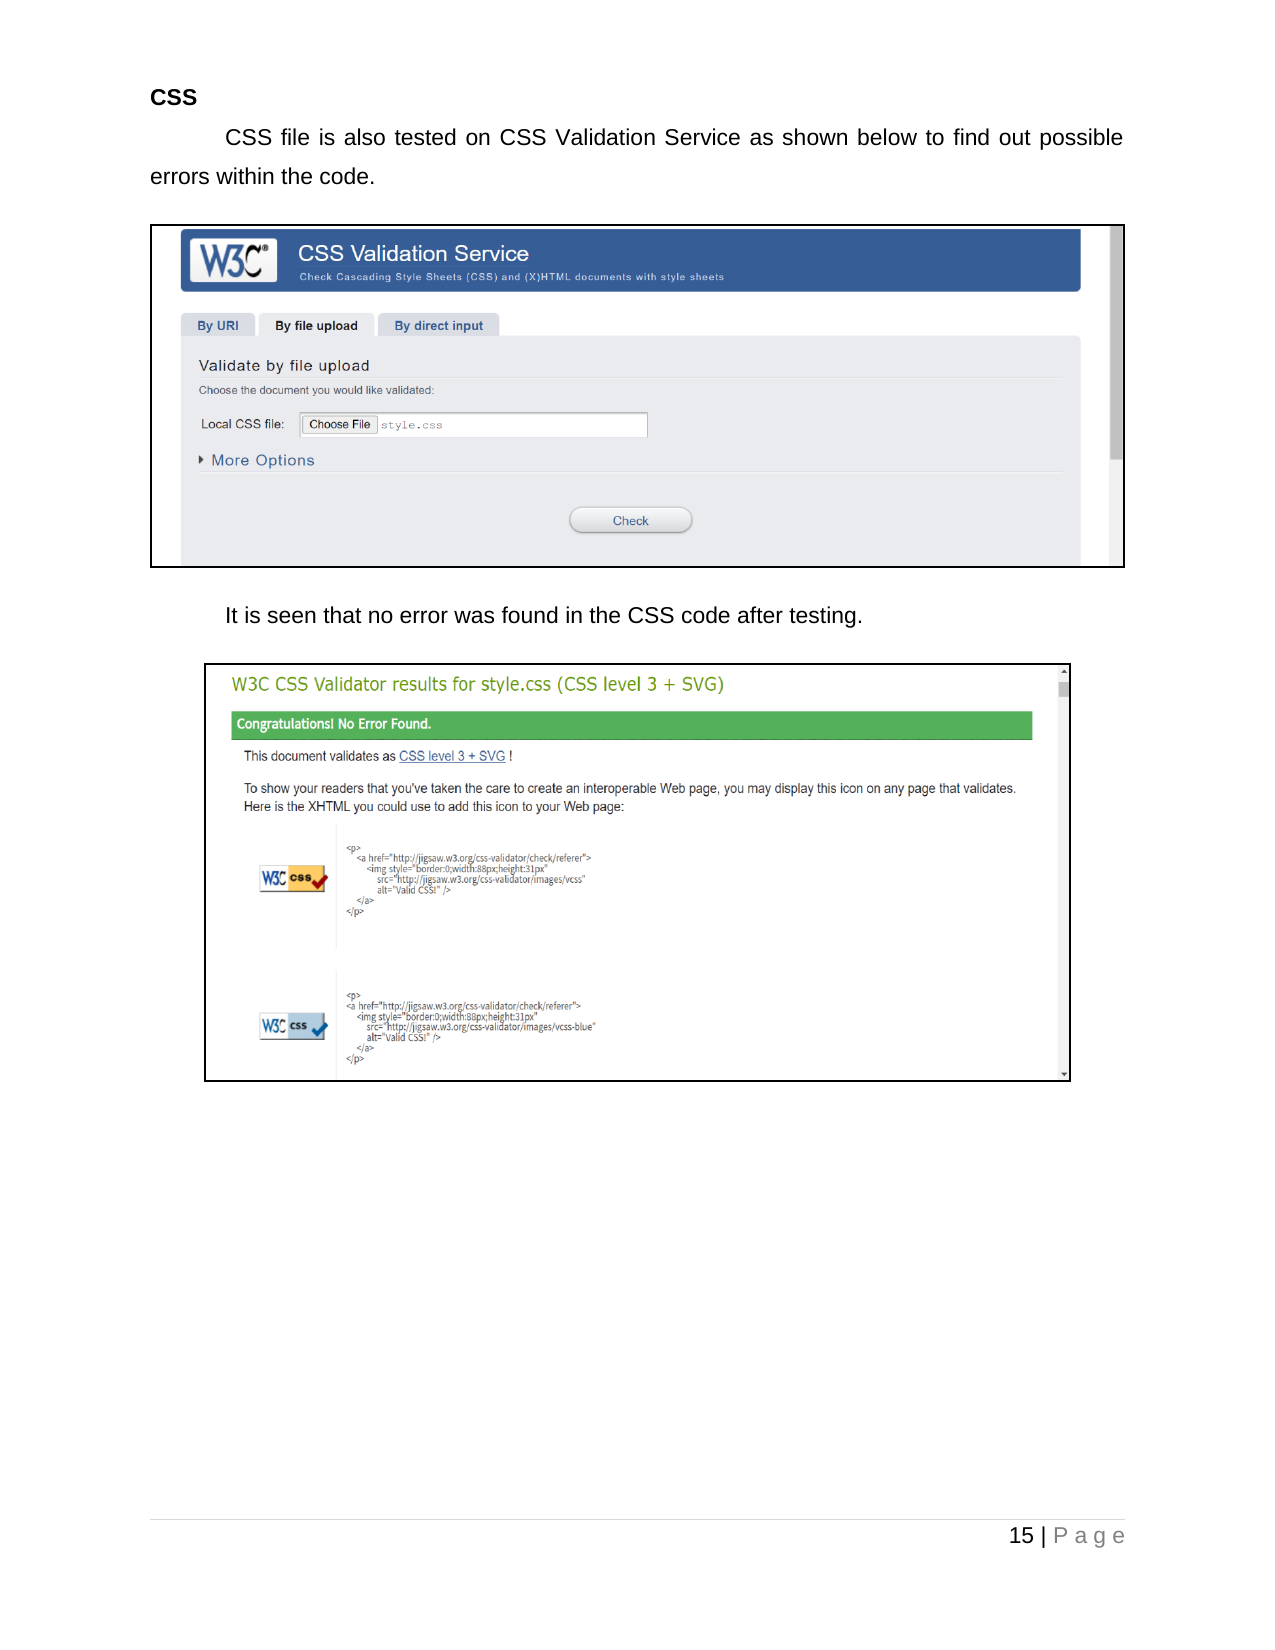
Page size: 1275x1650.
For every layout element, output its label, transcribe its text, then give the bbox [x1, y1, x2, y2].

picture [152, 226, 1123, 566]
text CSS file is also tested on CSS Validation Service as shown below to find out possible errors within the code. [150, 124, 1125, 190]
text CSS [150, 84, 1125, 111]
picture [206, 665, 1069, 1080]
text It is seen that no error was found in the CSS code after testing. [150, 602, 1125, 629]
